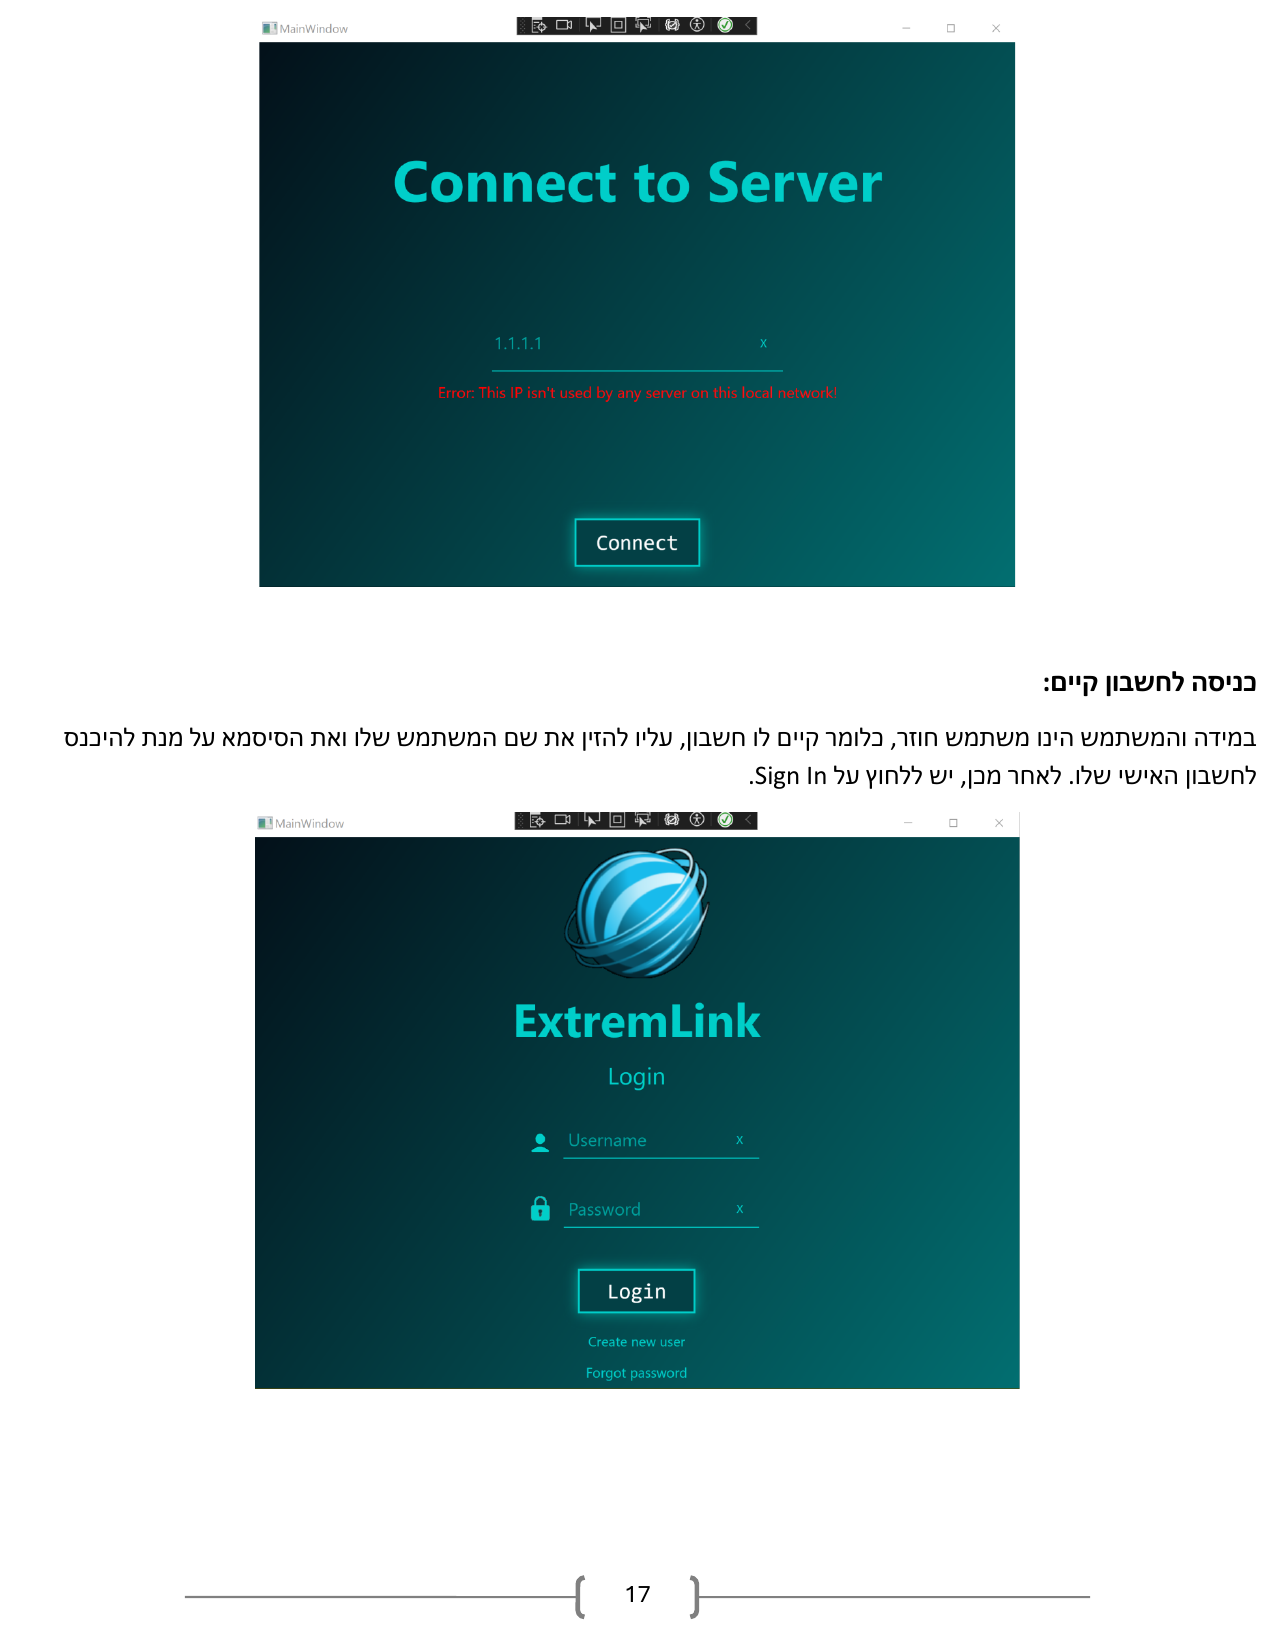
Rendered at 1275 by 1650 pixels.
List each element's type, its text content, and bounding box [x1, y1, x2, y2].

text במידה והמשתמש הינו משתמש חוזר, כלומר קיים לו חשבון, עליו להזין את שם המשתמש שלו ואת הסיסמא על מנת להיכנס לחשבון האישי שלו. לאחר מכן, יש ללחוץ על Sign In. [18, 720, 1257, 791]
picture [255, 812, 1020, 1389]
text כניסה לחשבון קיים: [18, 663, 1257, 698]
picture [259, 17, 1016, 587]
